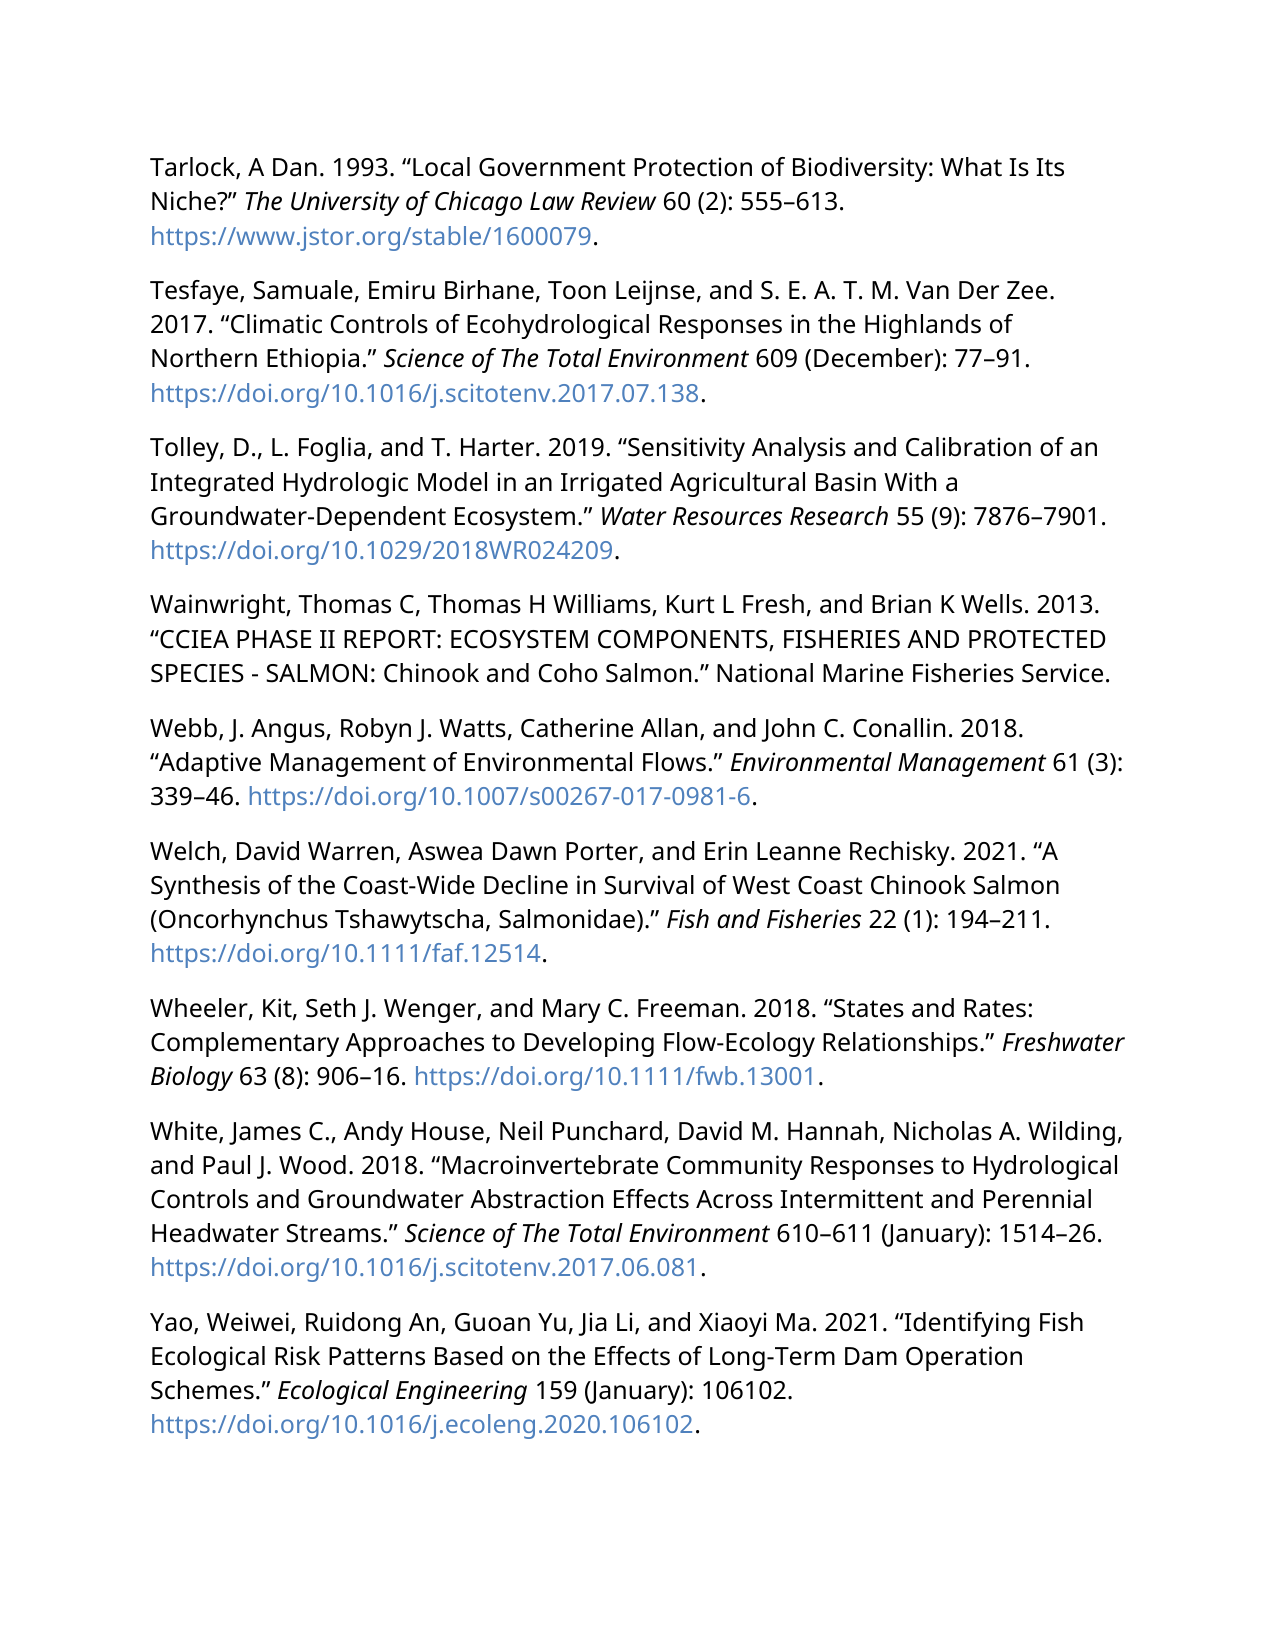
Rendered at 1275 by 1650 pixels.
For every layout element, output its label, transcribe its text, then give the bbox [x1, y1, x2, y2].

text Welch, David Warren, Aswea Dawn Porter, and Erin Leanne Rechisky. 2021. “A Synthesis of the Coast-Wide Decline in Survival of West Coast Chinook Salmon (Oncorhynchus Tshawytscha, Salmonidae).” Fish and Fisheries 22 (1): 194–211. https://doi.org/10.1111/faf.12514. [150, 833, 1125, 969]
text Tesfaye, Samuale, Emiru Birhane, Toon Leijnse, and S. E. A. T. M. Van Der Zee. 2017. “Climatic Controls of Ecohydrological Responses in the Highlands of Northern Ethiopia.” Science of The Total Environment 609 (December): 77–91. https://doi.org/10.1016/j.scitotenv.2017.07.138. [150, 273, 1125, 409]
text Tolley, D., L. Foglia, and T. Harter. 2019. “Sensitivity Analysis and Calibration of an Integrated Hydrologic Model in an Irrigated Agricultural Basin With a Groundwater-Dependent Ecosystem.” Water Resources Research 55 (9): 7876–7901. https://doi.org/10.1029/2018WR024209. [150, 430, 1125, 566]
text Yao, Weiwei, Ruidong An, Guoan Yu, Jia Li, and Xiaoyi Ma. 2021. “Identifying Fish Ecological Risk Patterns Based on the Effects of Long-Term Dam Operation Schemes.” Ecological Engineering 159 (January): 106102. https://doi.org/10.1016/j.ecoleng.2020.106102. [150, 1304, 1125, 1441]
text White, James C., Andy House, Neil Punchard, David M. Hannah, Nicholas A. Wilding, and Paul J. Wood. 2018. “Macroinvertebrate Community Responses to Hydrological Controls and Groundwater Abstraction Effects Across Intermittent and Perennial Headwater Streams.” Science of The Total Environment 610–611 (January): 1514–26. https://doi.org/10.1016/j.scitotenv.2017.06.081. [150, 1113, 1125, 1284]
text Webb, J. Angus, Robyn J. Watts, Catherine Allan, and John C. Conallin. 2018. “Adaptive Management of Environmental Flows.” Environmental Management 61 (3): 339–46. https://doi.org/10.1007/s00267-017-0981-6. [150, 710, 1125, 812]
text Wheeler, Kit, Seth J. Wenger, and Mary C. Freeman. 2018. “States and Rates: Complementary Approaches to Developing Flow-Ecology Relationships.” Freshwater Biology 63 (8): 906–16. https://doi.org/10.1111/fwb.13001. [150, 990, 1125, 1092]
text Wainwright, Thomas C, Thomas H Williams, Kurt L Fresh, and Brian K Wells. 2013. “CCIEA PHASE II REPORT: ECOSYSTEM COMPONENTS, FISHERIES AND PROTECTED SPECIES - SALMON: Chinook and Coho Salmon.” National Marine Fisheries Service. [150, 587, 1125, 689]
text Tarlock, A Dan. 1993. “Local Government Protection of Biodiversity: What Is Its Niche?” The University of Chicago Law Review 60 (2): 555–613. https://www.jstor.org/stable/1600079. [150, 150, 1125, 252]
